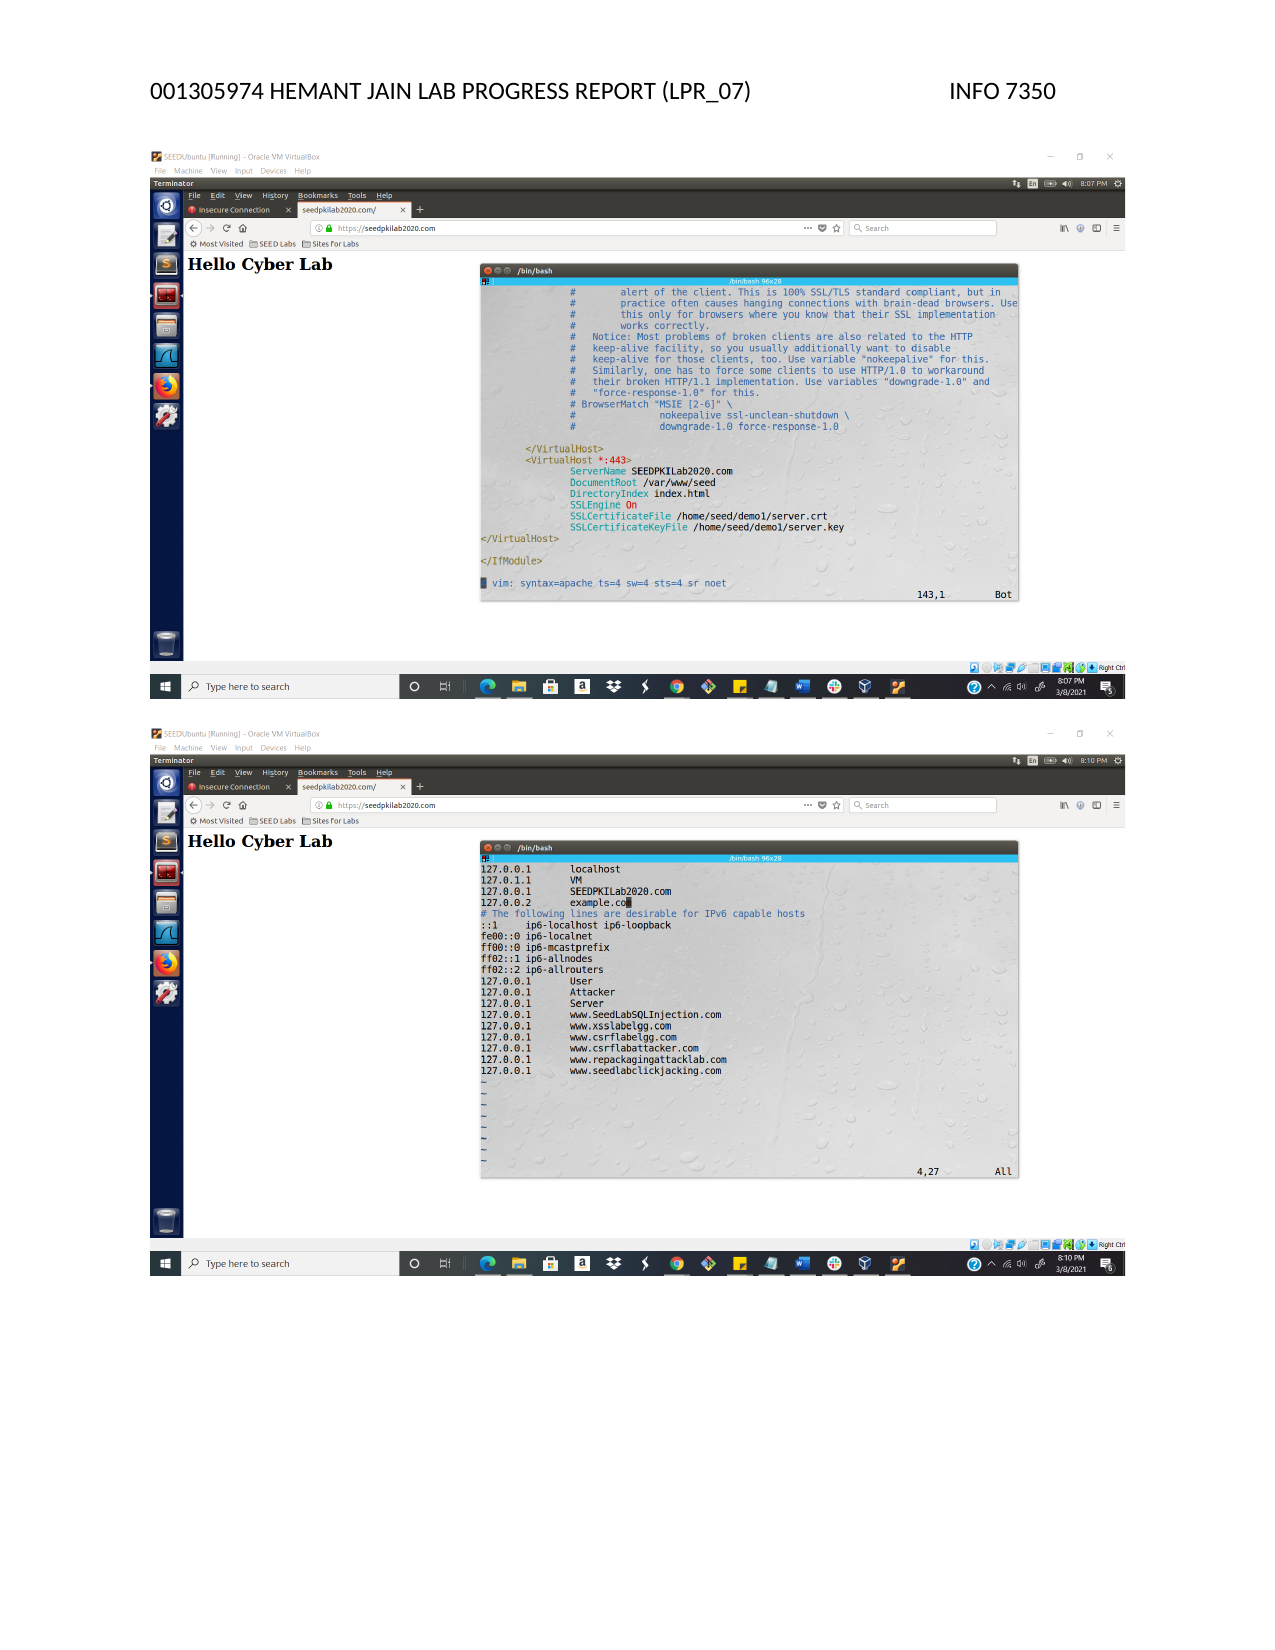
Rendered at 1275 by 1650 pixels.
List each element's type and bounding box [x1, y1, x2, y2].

picture [150, 150, 1125, 699]
picture [150, 726, 1125, 1276]
